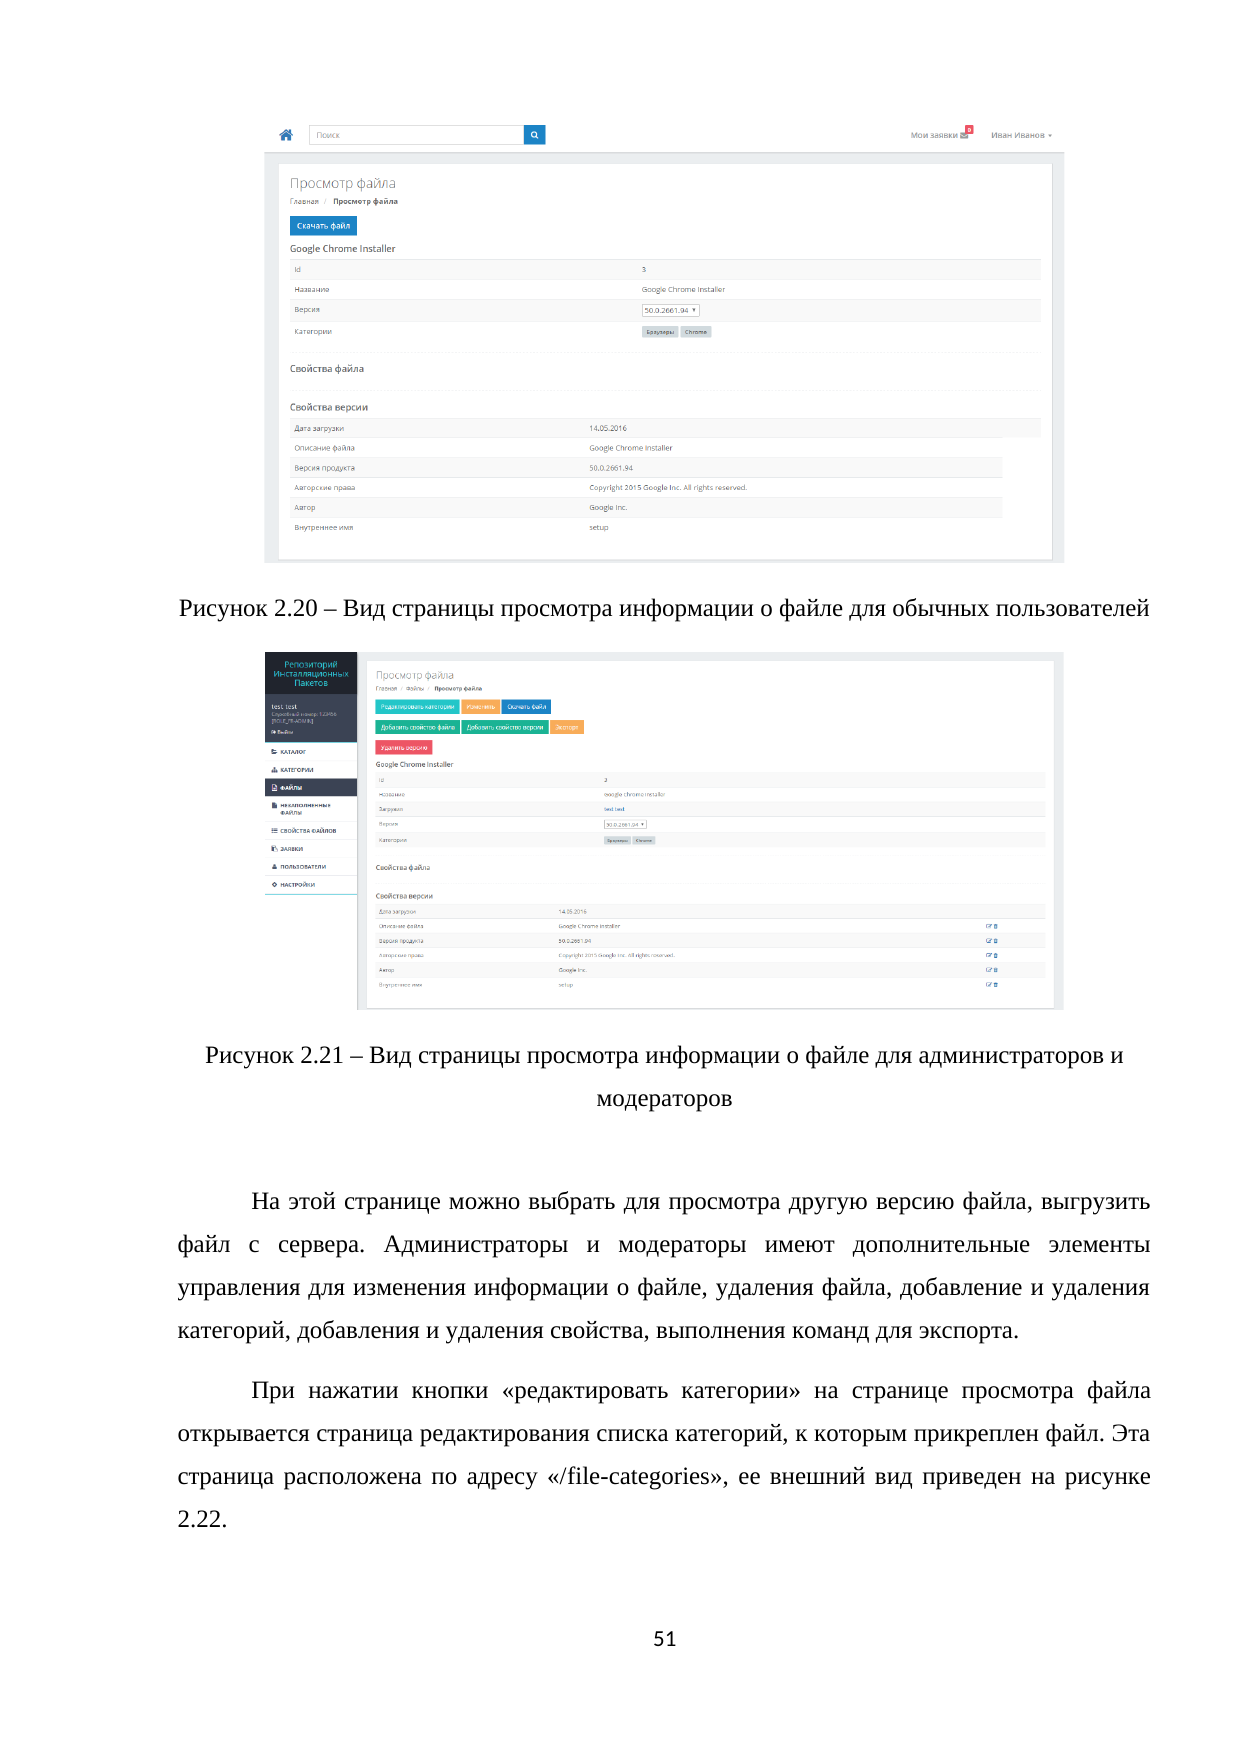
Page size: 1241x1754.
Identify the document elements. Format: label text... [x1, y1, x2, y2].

text На этой странице можно выбрать для просмотра другую версию файла, выгрузить файл с сервера. Администраторы и модераторы имеют дополнительные элементы управления для изменения информации о файле, удаления файла, добавление и удаления категорий, добавления и удаления свойства, выполнения команд для экспорта. [177, 1186, 1152, 1344]
text При нажатии кнопки «редактировать категории» на странице просмотра файла открывается страница редактирования списка категорий, к которым прикреплен файл. Эта страница расположена по адресу «/file-categories», ее внешний вид приведен на рисунке 2.22. [177, 1375, 1152, 1533]
picture [264, 118, 1065, 563]
text Рисунок 2.20 – Вид страницы просмотра информации о файле для обычных пользователей [177, 593, 1152, 622]
text Рисунок 2.21 – Вид страницы просмотра информации о файле для администраторов и модераторов [177, 1040, 1152, 1112]
picture [265, 652, 1064, 1010]
